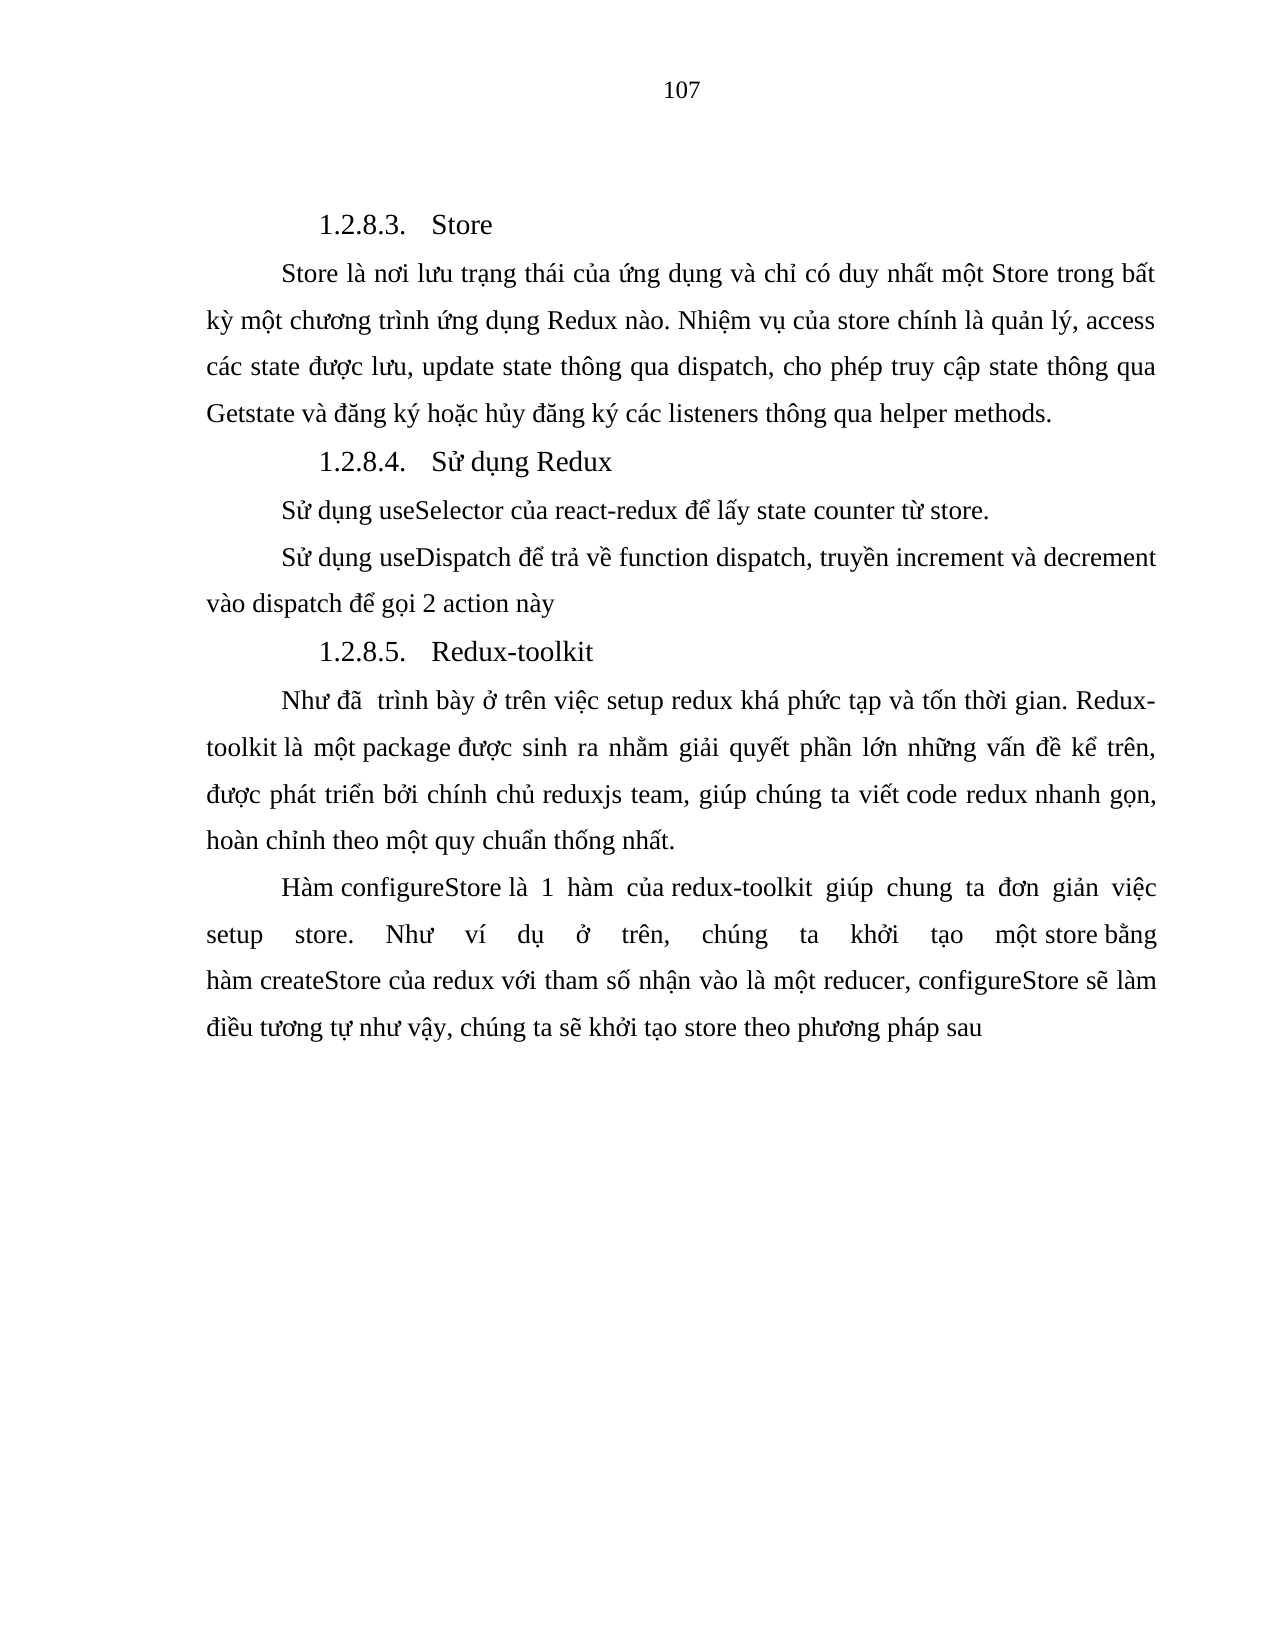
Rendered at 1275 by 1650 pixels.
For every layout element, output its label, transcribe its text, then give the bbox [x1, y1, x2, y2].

text Sử dụng useSelector của react-redux để lấy state counter từ store. [206, 494, 1157, 525]
list Sử dụng Redux [319, 444, 1157, 477]
text Sử dụng useDispatch để trả về function dispatch, truyền increment và decrement vào dispatch để gọi 2 action này [206, 541, 1157, 618]
text Store là nơi lưu trạng thái của ứng dụng và chỉ có duy nhất một Store trong bất kỳ một chương trình ứng dụng Redux nào. Nhiệm vụ của store chính là quản lý, access các state được lưu, update state thông qua dispatch, cho phép truy cập state thông qua Getstate và đăng ký hoặc hủy đăng ký các listeners thông qua helper methods. [206, 257, 1157, 428]
text Hàm configureStore là 1 hàm của redux-toolkit giúp chung ta đơn giản việc setup store. Như ví dụ ở trên, chúng ta khởi tạo một store bằng hàm createStore của redux với tham số nhận vào là một reducer, configureStore sẽ làm điều tương tự như vậy, chúng ta sẽ khởi tạo store theo phương pháp sau [206, 871, 1157, 1042]
list Redux-toolkit [319, 634, 1157, 668]
list Store [319, 207, 1157, 240]
text Như đã trình bày ở trên việc setup redux khá phức tạp và tốn thời gian. Redux-toolkit là một package được sinh ra nhằm giải quyết phần lớn những vấn đề kể trên, được phát triển bởi chính chủ reduxjs team, giúp chúng ta viết code redux nhanh gọn, hoàn chỉnh theo một quy chuẩn thống nhất. [206, 684, 1157, 856]
